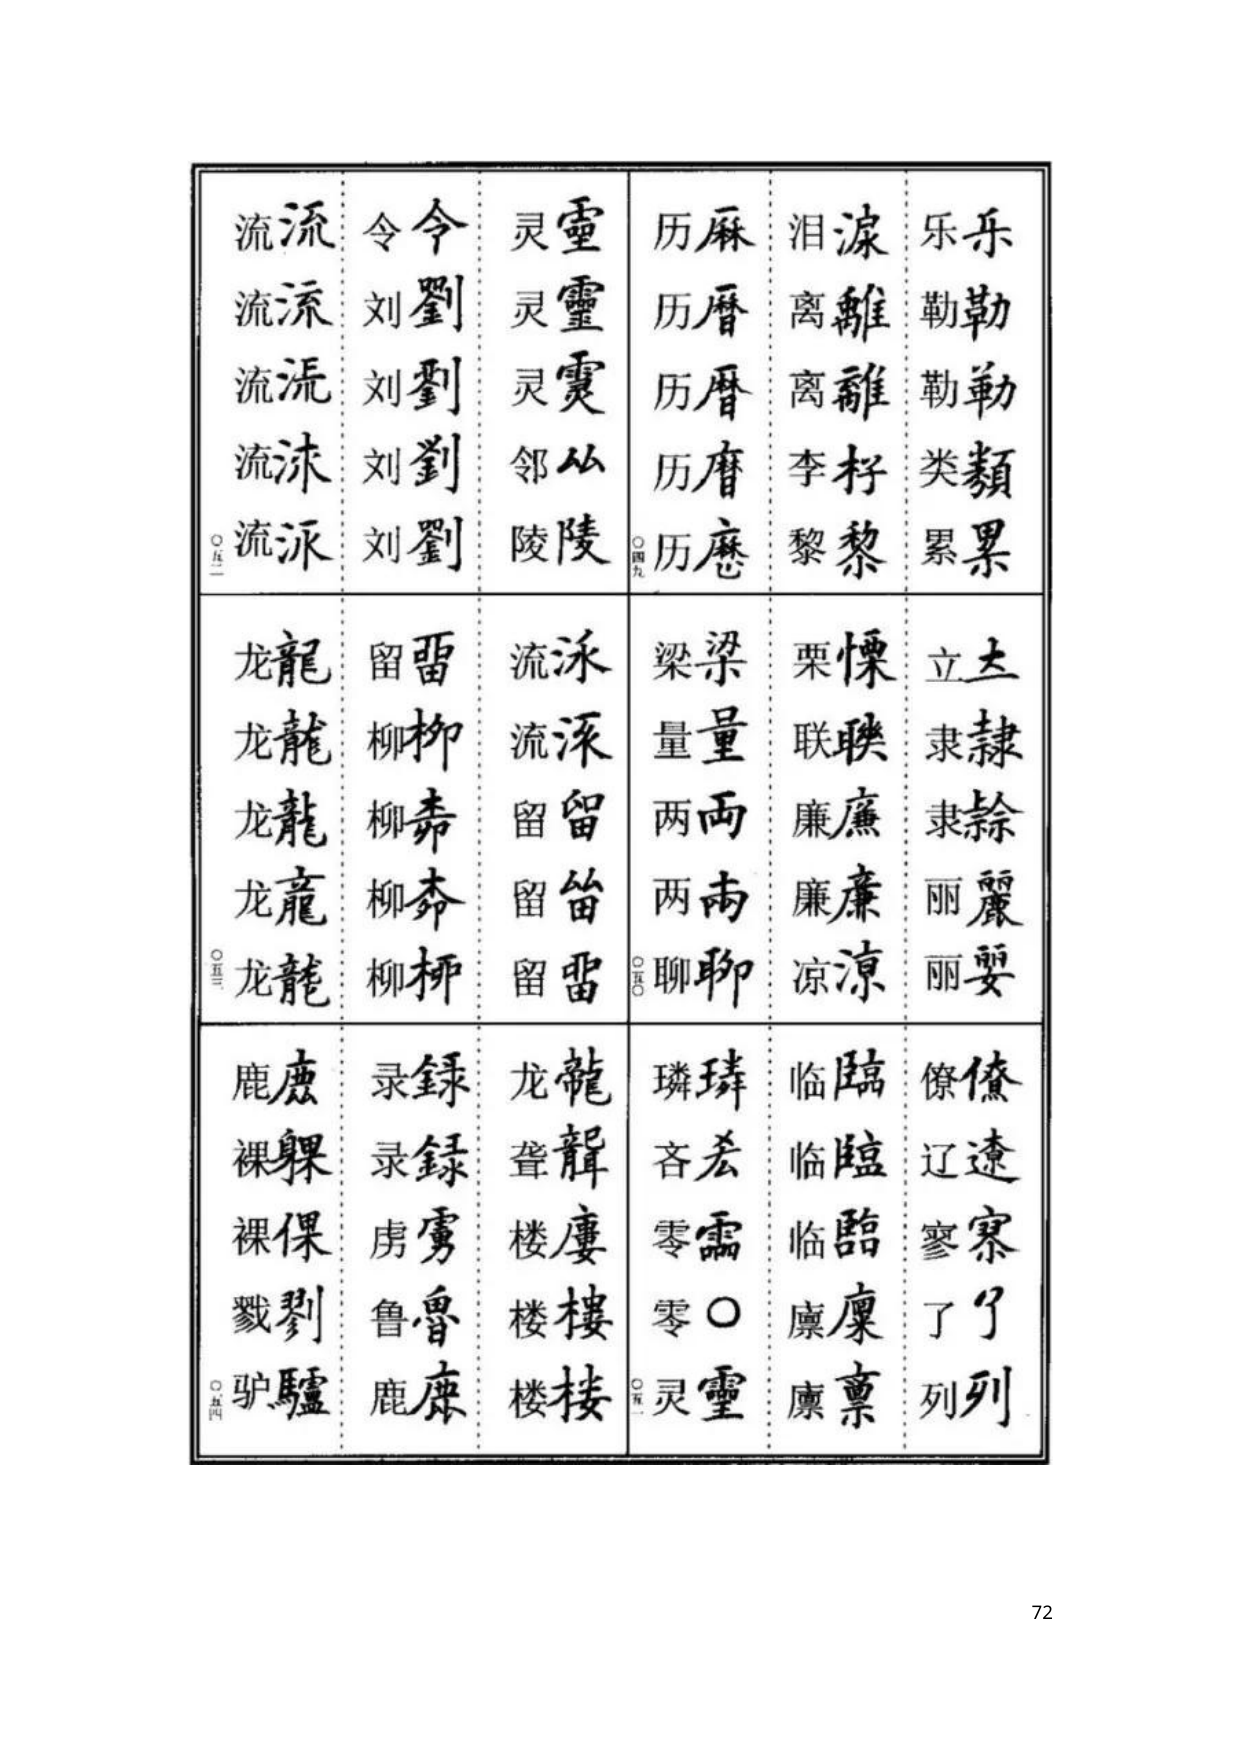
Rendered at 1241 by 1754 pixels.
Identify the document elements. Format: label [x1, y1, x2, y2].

picture [187, 160, 1053, 1465]
